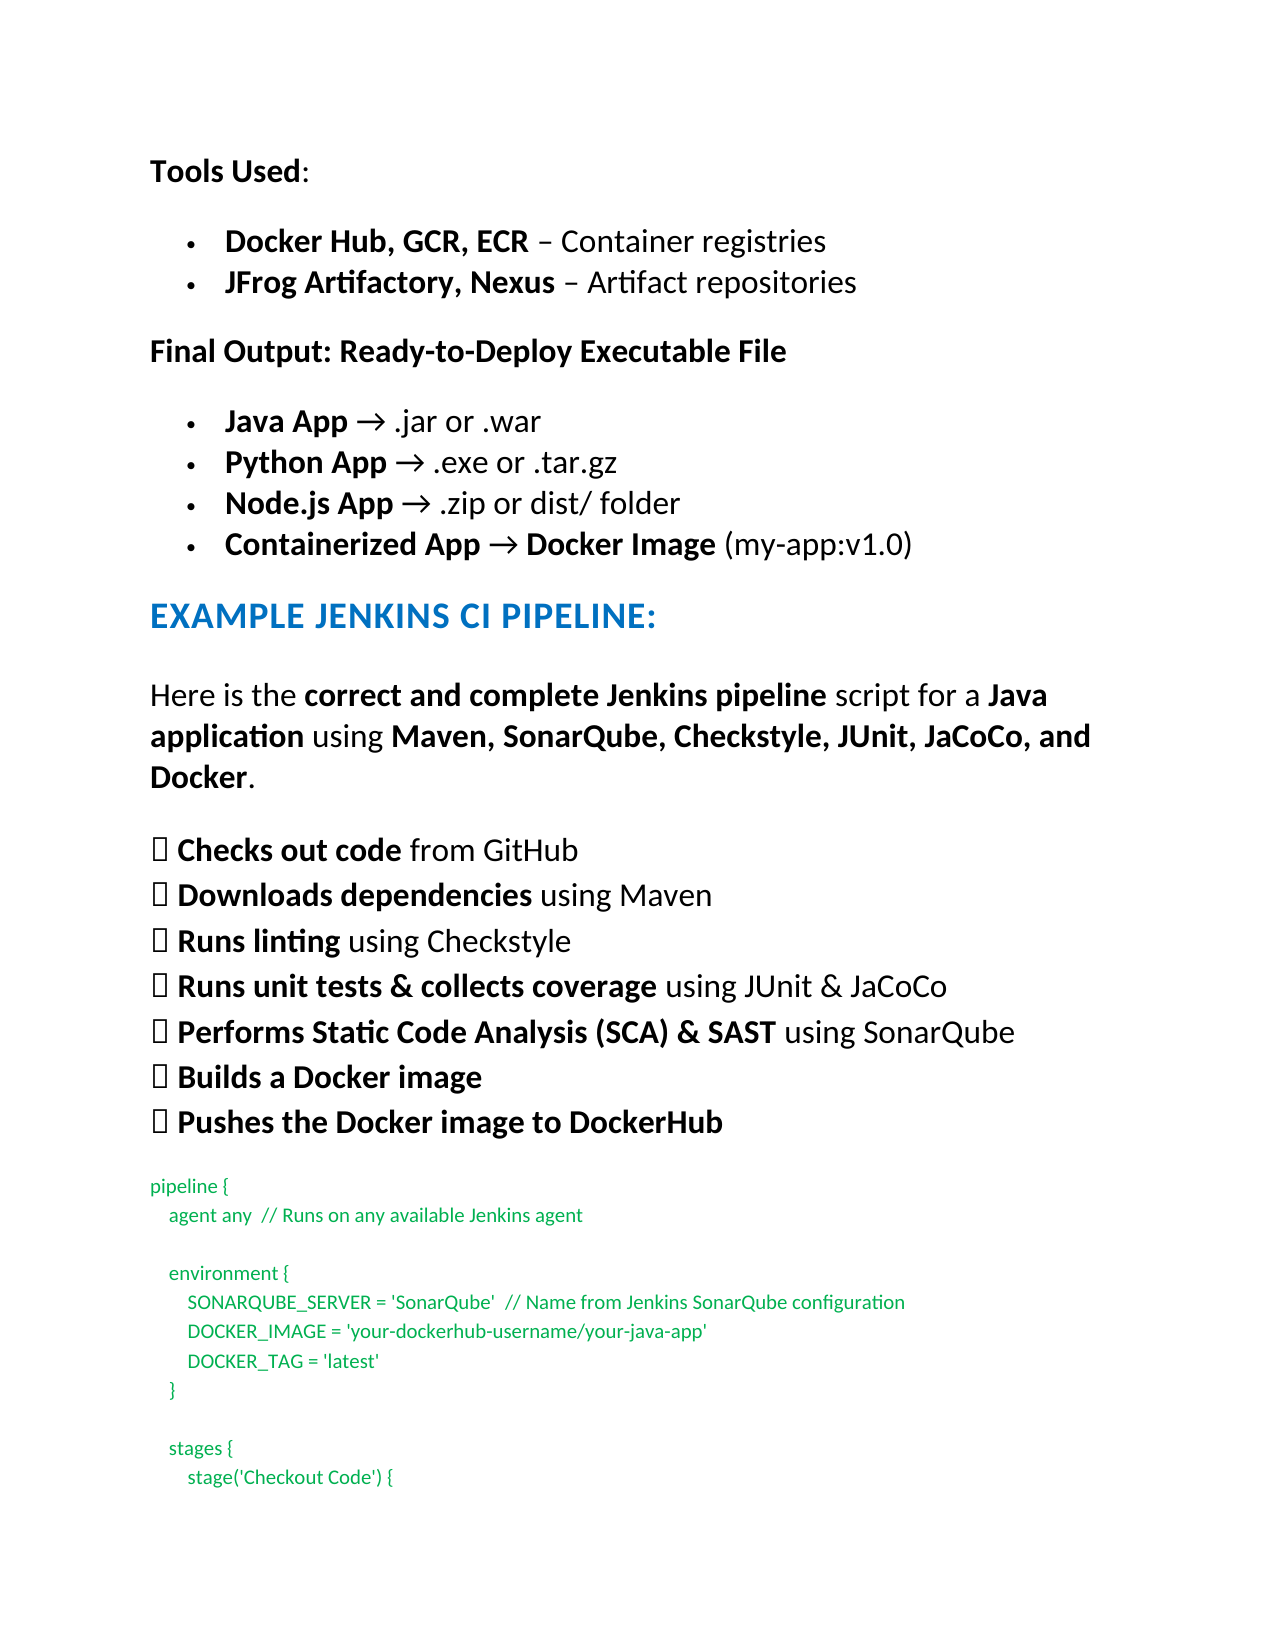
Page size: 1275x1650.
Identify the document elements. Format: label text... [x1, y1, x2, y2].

title Example Jenkins CI Pipeline: [150, 592, 1125, 638]
text ✅ Checks out code from GitHub ✅ Downloads dependencies using Maven ✅ Runs linting using Checkstyle ✅ Runs unit tests & collects coverage using JUnit & JaCoCo ✅ Performs Static Code Analysis (SCA) & SAST using SonarQube ✅ Builds a Docker image ✅ Pushes the Docker image to DockerHub [150, 826, 1125, 1144]
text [150, 1173, 1125, 1490]
list Java App → .jar or .war [187, 400, 1125, 441]
text Tools Used: [150, 150, 1125, 191]
list Docker Hub, GCR, ECR – Container registries [187, 220, 1125, 261]
text Here is the correct and complete Jenkins pipeline script for a Java application using Maven, SonarQube, Checkstyle, JUnit, JaCoCo, and Docker. [150, 674, 1125, 797]
list Node.js App → .zip or dist/ folder [187, 482, 1125, 523]
list Containerized App → Docker Image (my-app:v1.0) [187, 523, 1125, 563]
list JFrog Artifactory, Nexus – Artifact repositories [187, 261, 1125, 301]
list Python App → .exe or .tar.gz [187, 441, 1125, 482]
text Final Output: Ready-to-Deploy Executable File [150, 331, 1125, 371]
